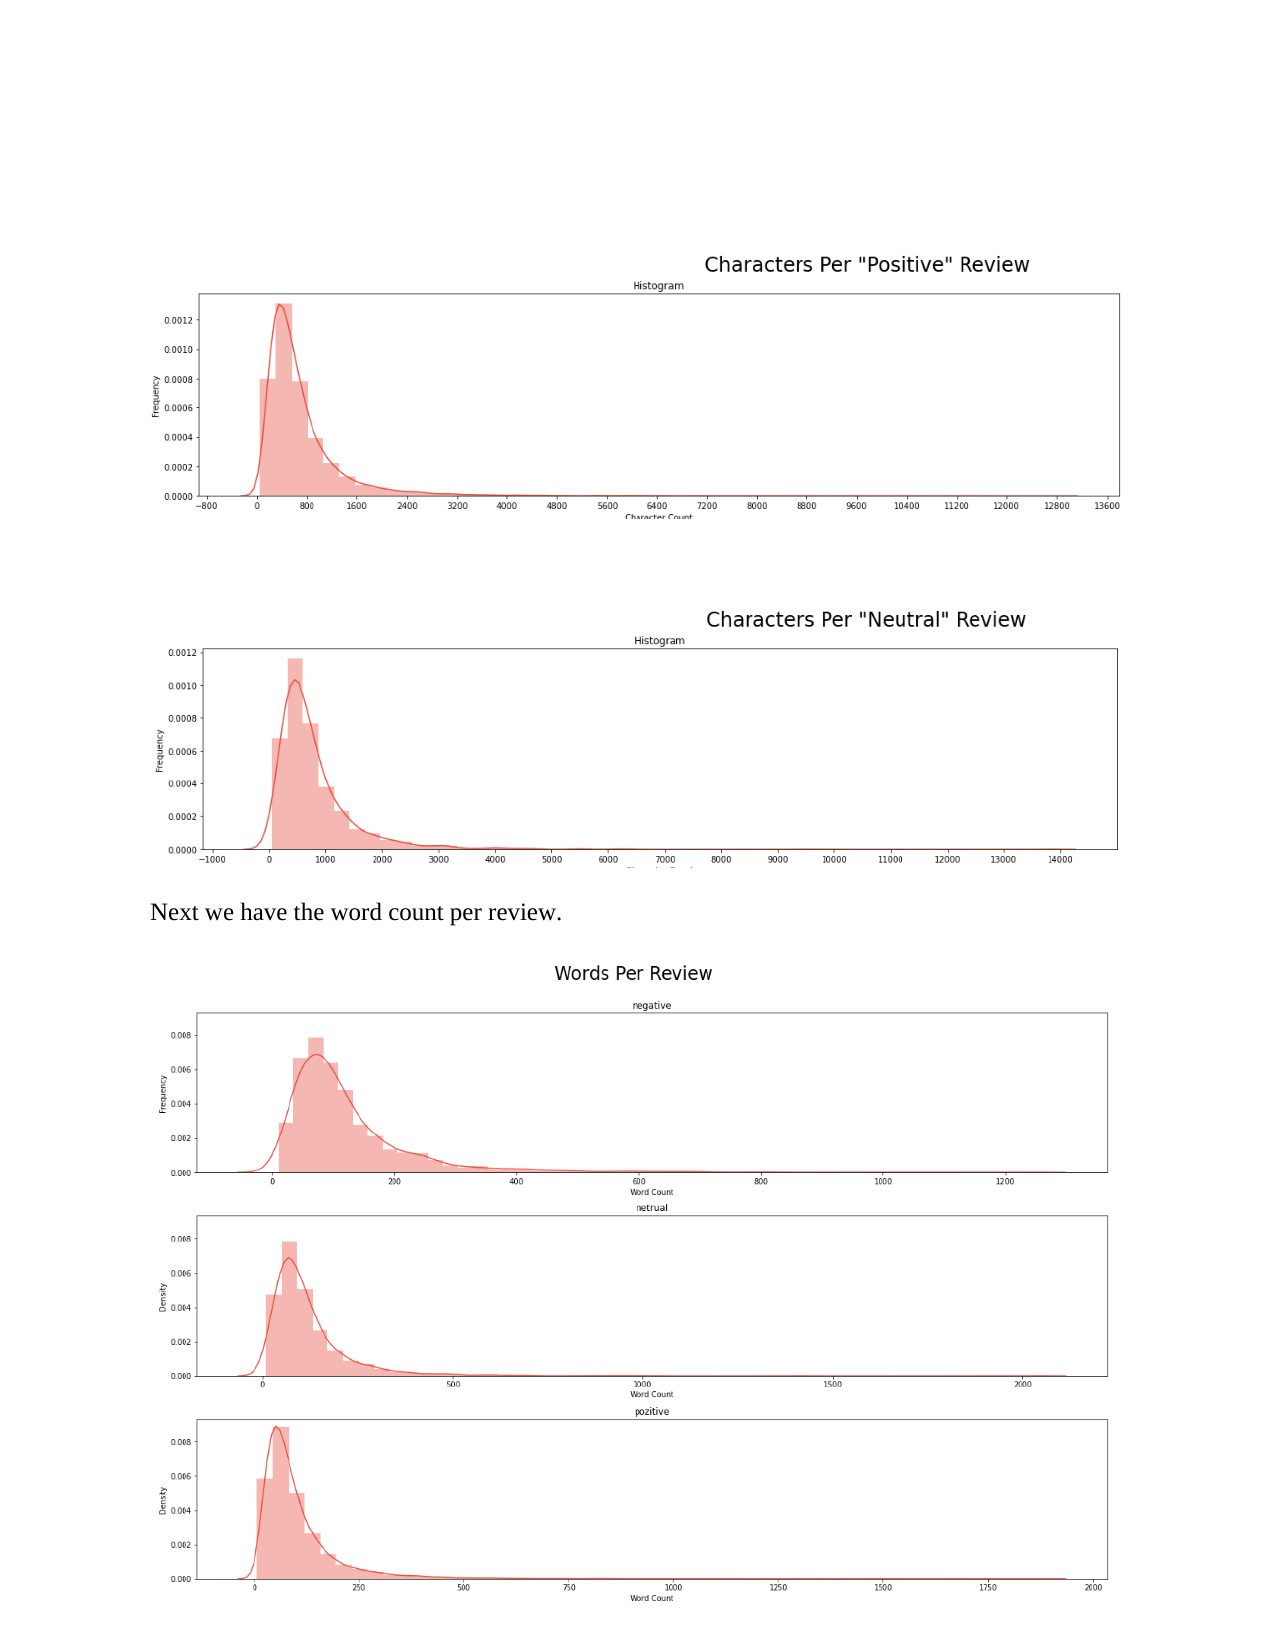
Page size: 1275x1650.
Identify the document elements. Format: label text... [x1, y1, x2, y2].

picture [150, 251, 1125, 519]
picture [150, 605, 1125, 868]
text Next we have the word count per review. [150, 897, 1125, 925]
picture [150, 954, 1125, 1603]
